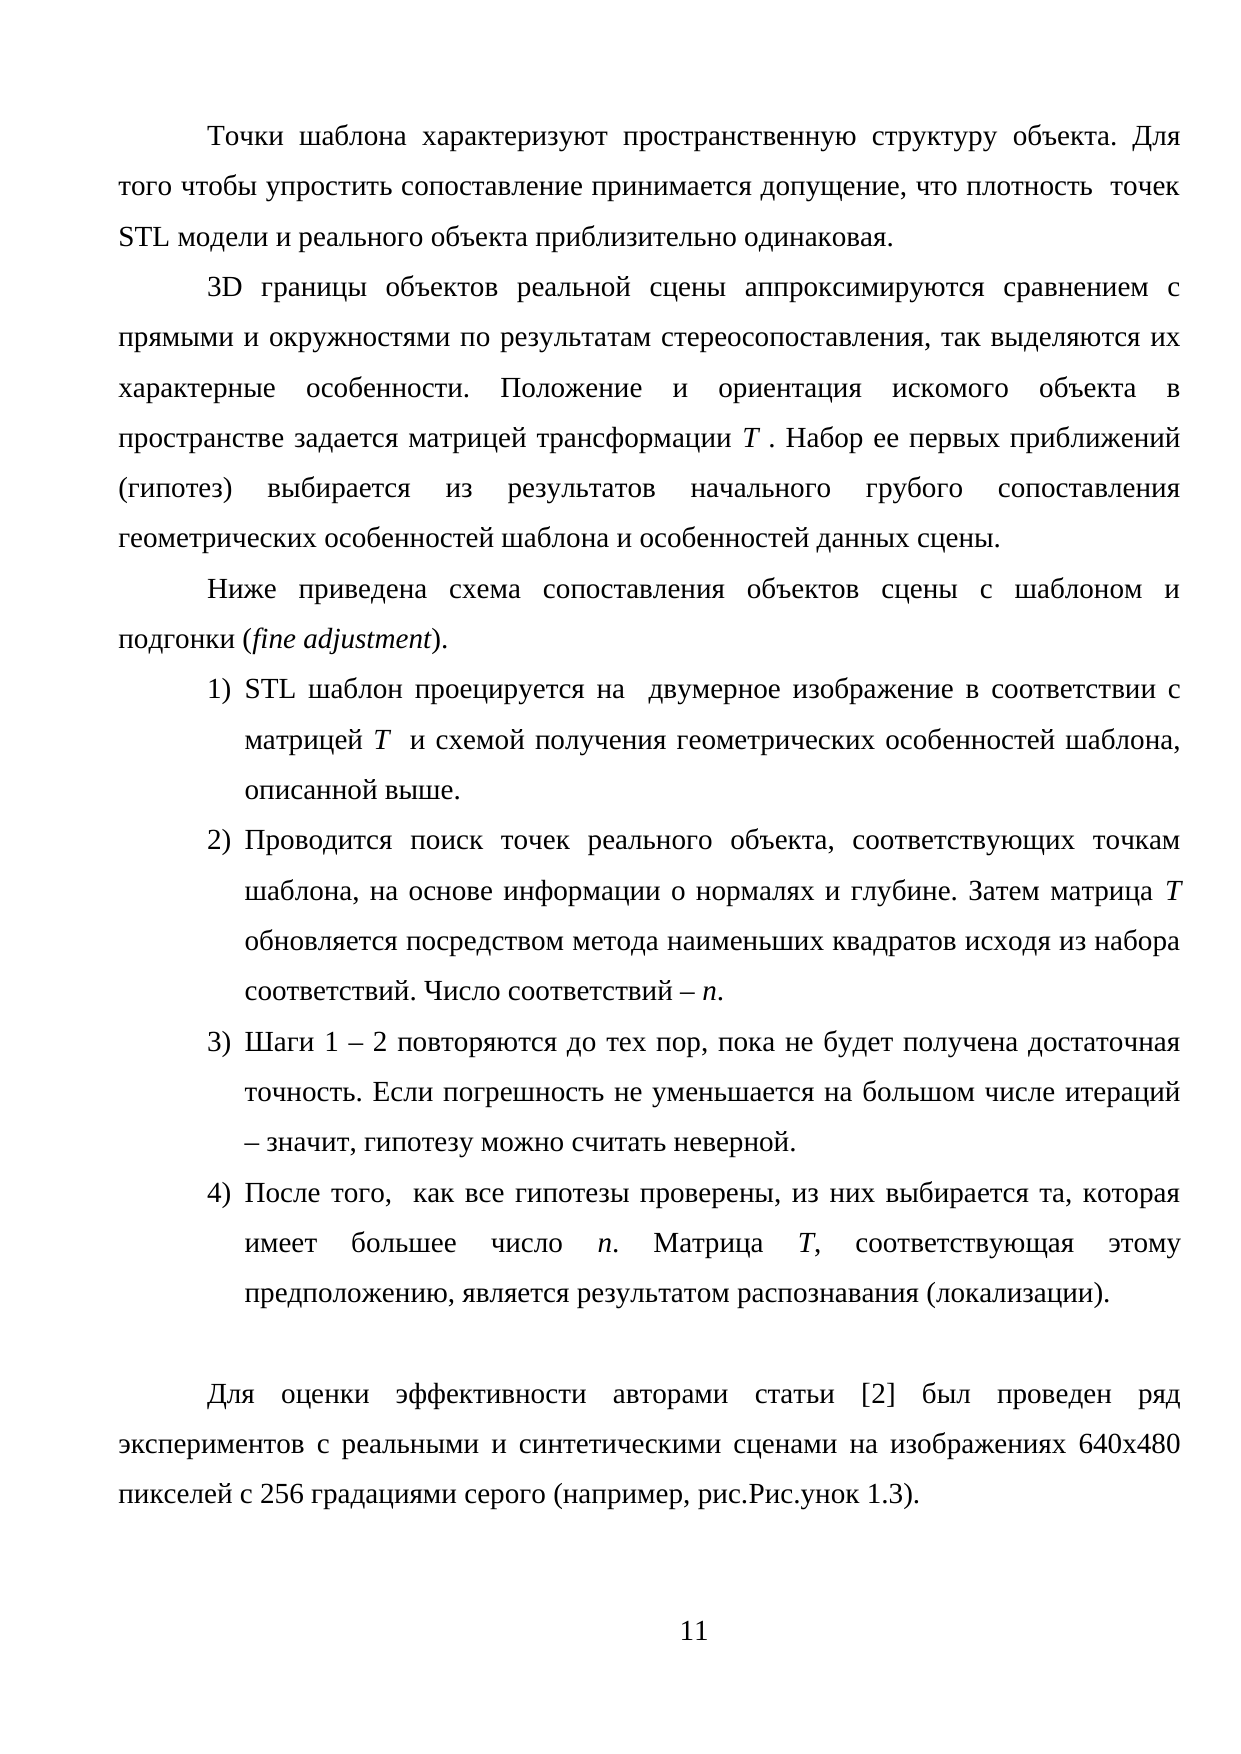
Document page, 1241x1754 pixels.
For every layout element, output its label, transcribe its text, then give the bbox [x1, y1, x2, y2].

list Проводится поиск точек реального объекта, соответствующих точкам шаблона, на основе информации о нормалях и глубине. Затем матрица T обновляется посредством метода наименьших квадратов исходя из набора соответствий. Число соответствий – n. [207, 822, 1181, 1007]
list После того, как все гипотезы проверены, из них выбирается та, которая имеет большее число n. Матрица T, соответствующая этому предположению, является результатом распознавания (локализации). [207, 1175, 1181, 1309]
text Ниже приведена схема сопоставления объектов сцены с шаблоном и подгонки (fine adjustment). [118, 571, 1181, 655]
text Для оценки эффективности авторами статьи [2] был проведен ряд экспериментов с реальными и синтетическими сценами на изображениях 640х480 пикселей с 256 градациями серого (например, рис.Рис.унок 1.3). [118, 1376, 1181, 1510]
list STL шаблон проецируется на двумерное изображение в соответствии с матрицей T и схемой получения геометрических особенностей шаблона, описанной выше. [207, 672, 1181, 806]
text Точки шаблона характеризуют пространственную структуру объекта. Для того чтобы упростить сопоставление принимается допущение, что плотность точек STL модели и реального объекта приблизительно одинаковая. [118, 118, 1181, 252]
list Шаги 1 – 2 повторяются до тех пор, пока не будет получена достаточная точность. Если погрешность не уменьшается на большом числе итераций – значит, гипотезу можно считать неверной. [207, 1024, 1181, 1158]
text 3D границы объектов реальной сцены аппроксимируются сравнением с прямыми и окружностями по результатам стереосопоставления, так выделяются их характерные особенности. Положение и ориентация искомого объекта в пространстве задается матрицей трансформации T . Набор ее первых приближений (гипотез) выбирается из результатов начального грубого сопоставления геометрических особенностей шаблона и особенностей данных сцены. [118, 269, 1181, 554]
